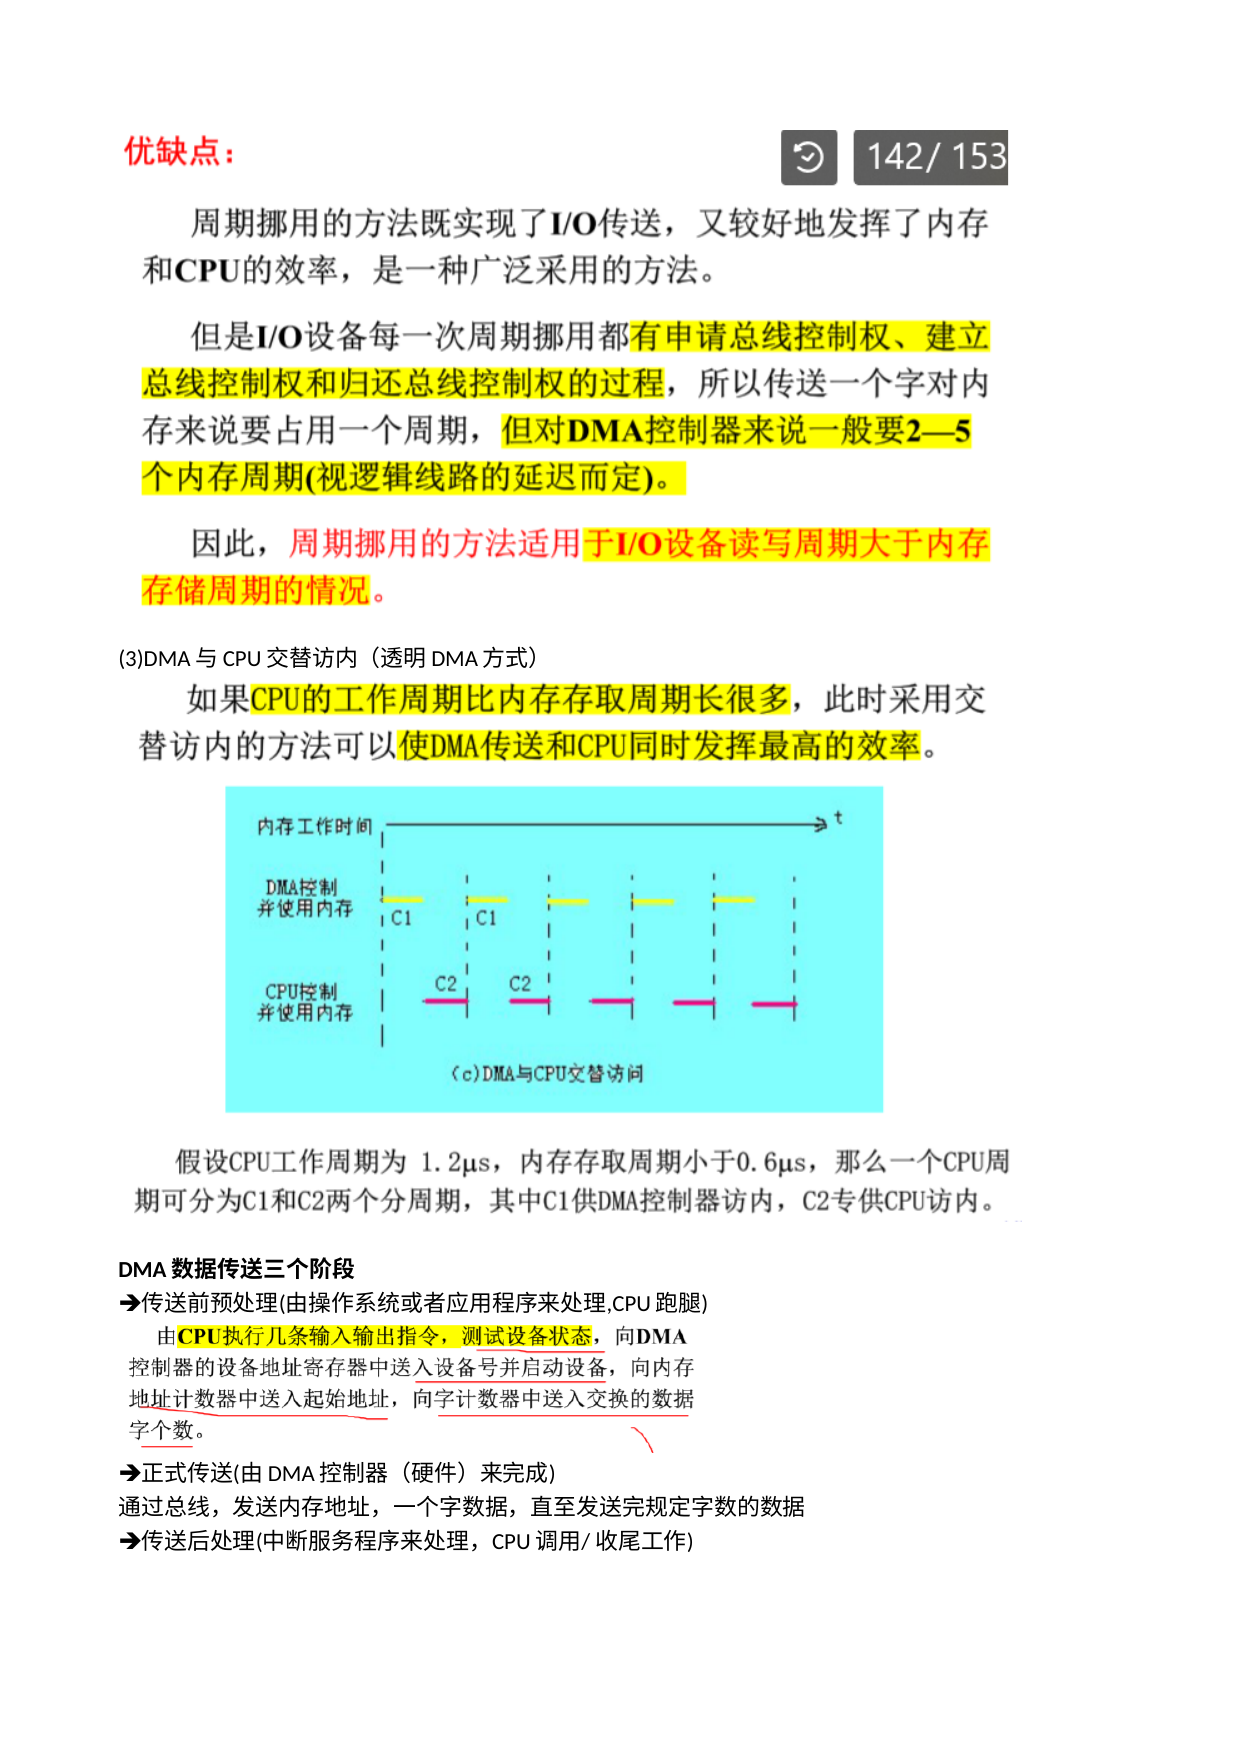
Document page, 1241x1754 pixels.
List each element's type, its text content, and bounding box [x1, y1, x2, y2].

picture [118, 1318, 709, 1453]
subtitle DMA 数据传送三个阶段 [118, 1251, 1122, 1284]
text (3)DMA与CPU交替访内（透明DMA方式） [118, 639, 1122, 673]
picture [118, 673, 1022, 1222]
text 正式传送(由 DMA控制器（硬件）来完成) [118, 1454, 1122, 1488]
picture [118, 130, 1009, 625]
text 传送后处理(中断服务程序来处理，CPU调用/ 收尾工作) [118, 1522, 1122, 1556]
text 通过总线，发送内存地址，一个字数据，直至发送完规定字数的数据 [118, 1488, 1122, 1522]
text 传送前预处理(由操作系统或者应用程序来处理,CPU跑腿) [118, 1284, 1122, 1318]
